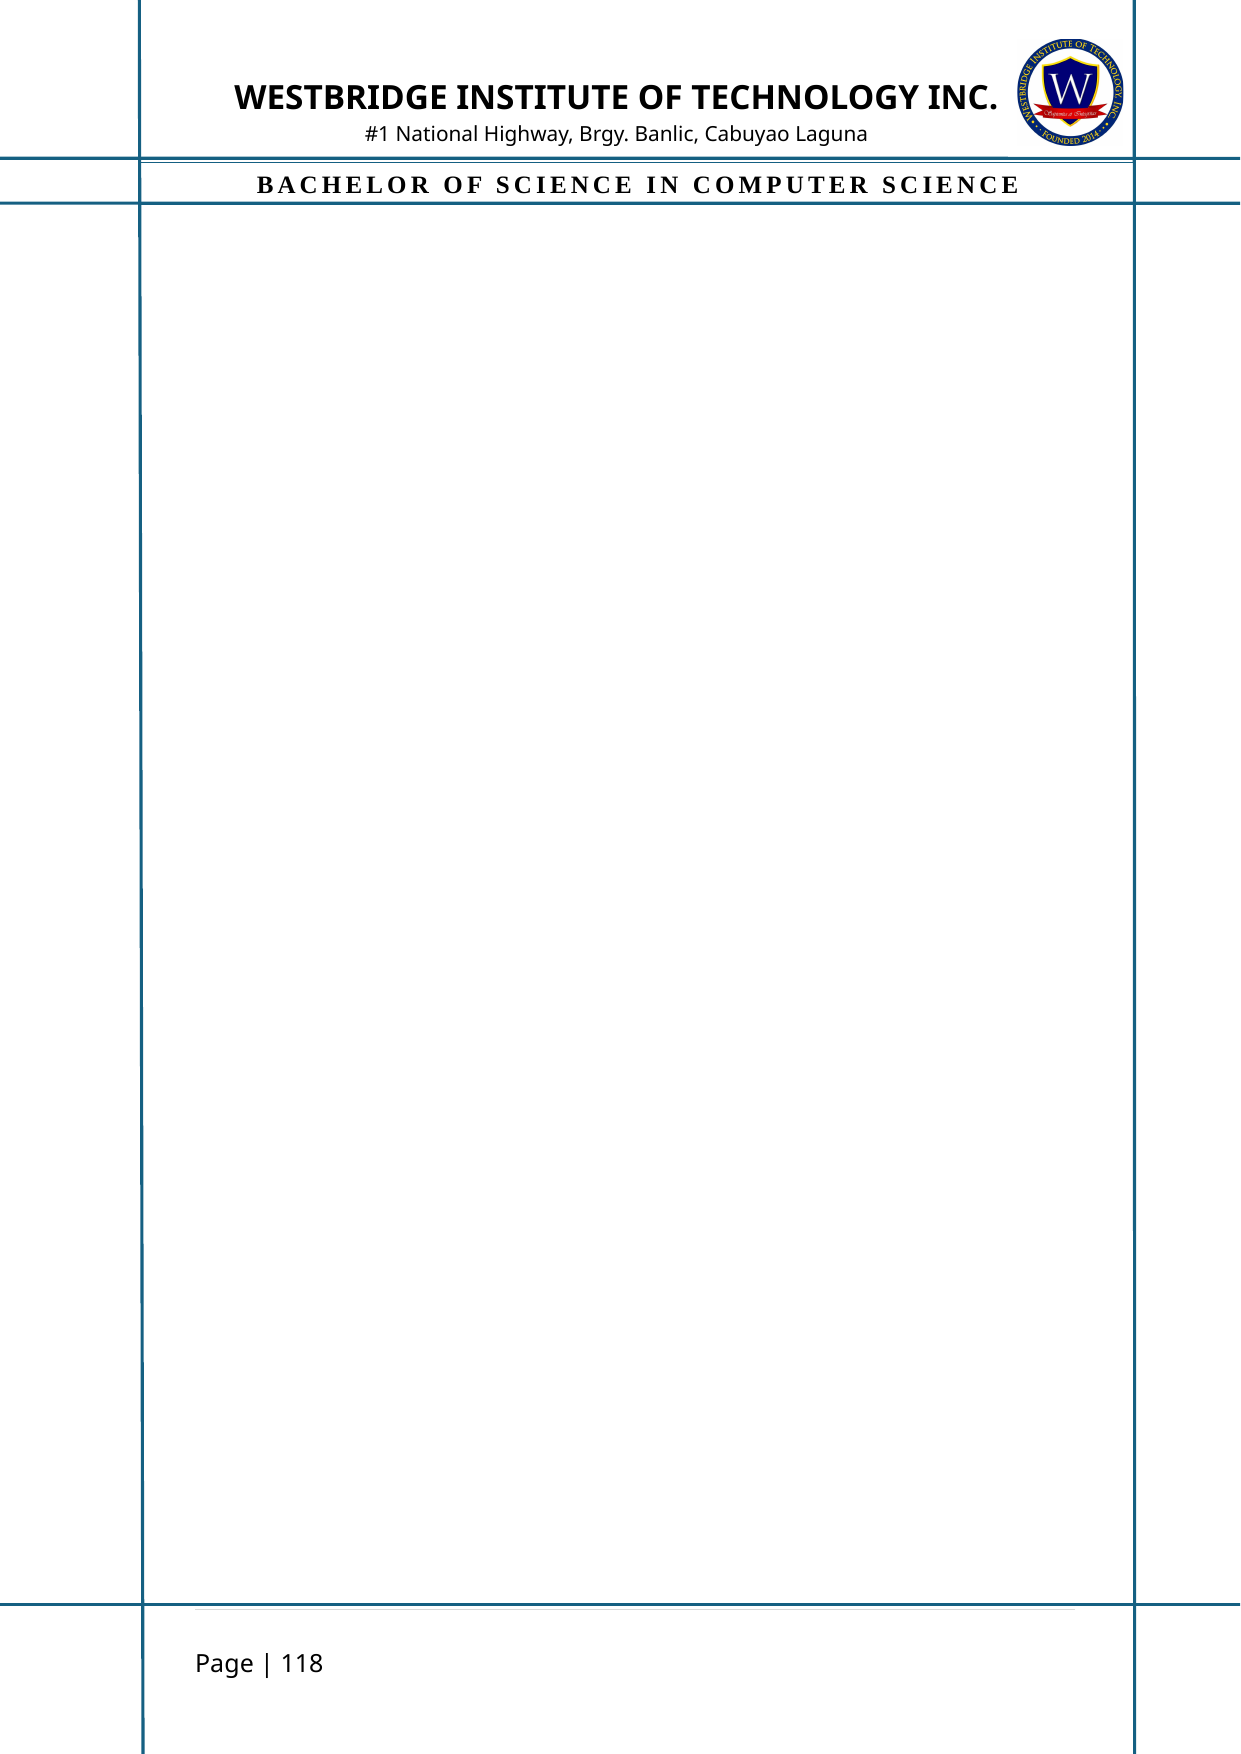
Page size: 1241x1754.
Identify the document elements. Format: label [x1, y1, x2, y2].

picture [1017, 39, 1124, 146]
